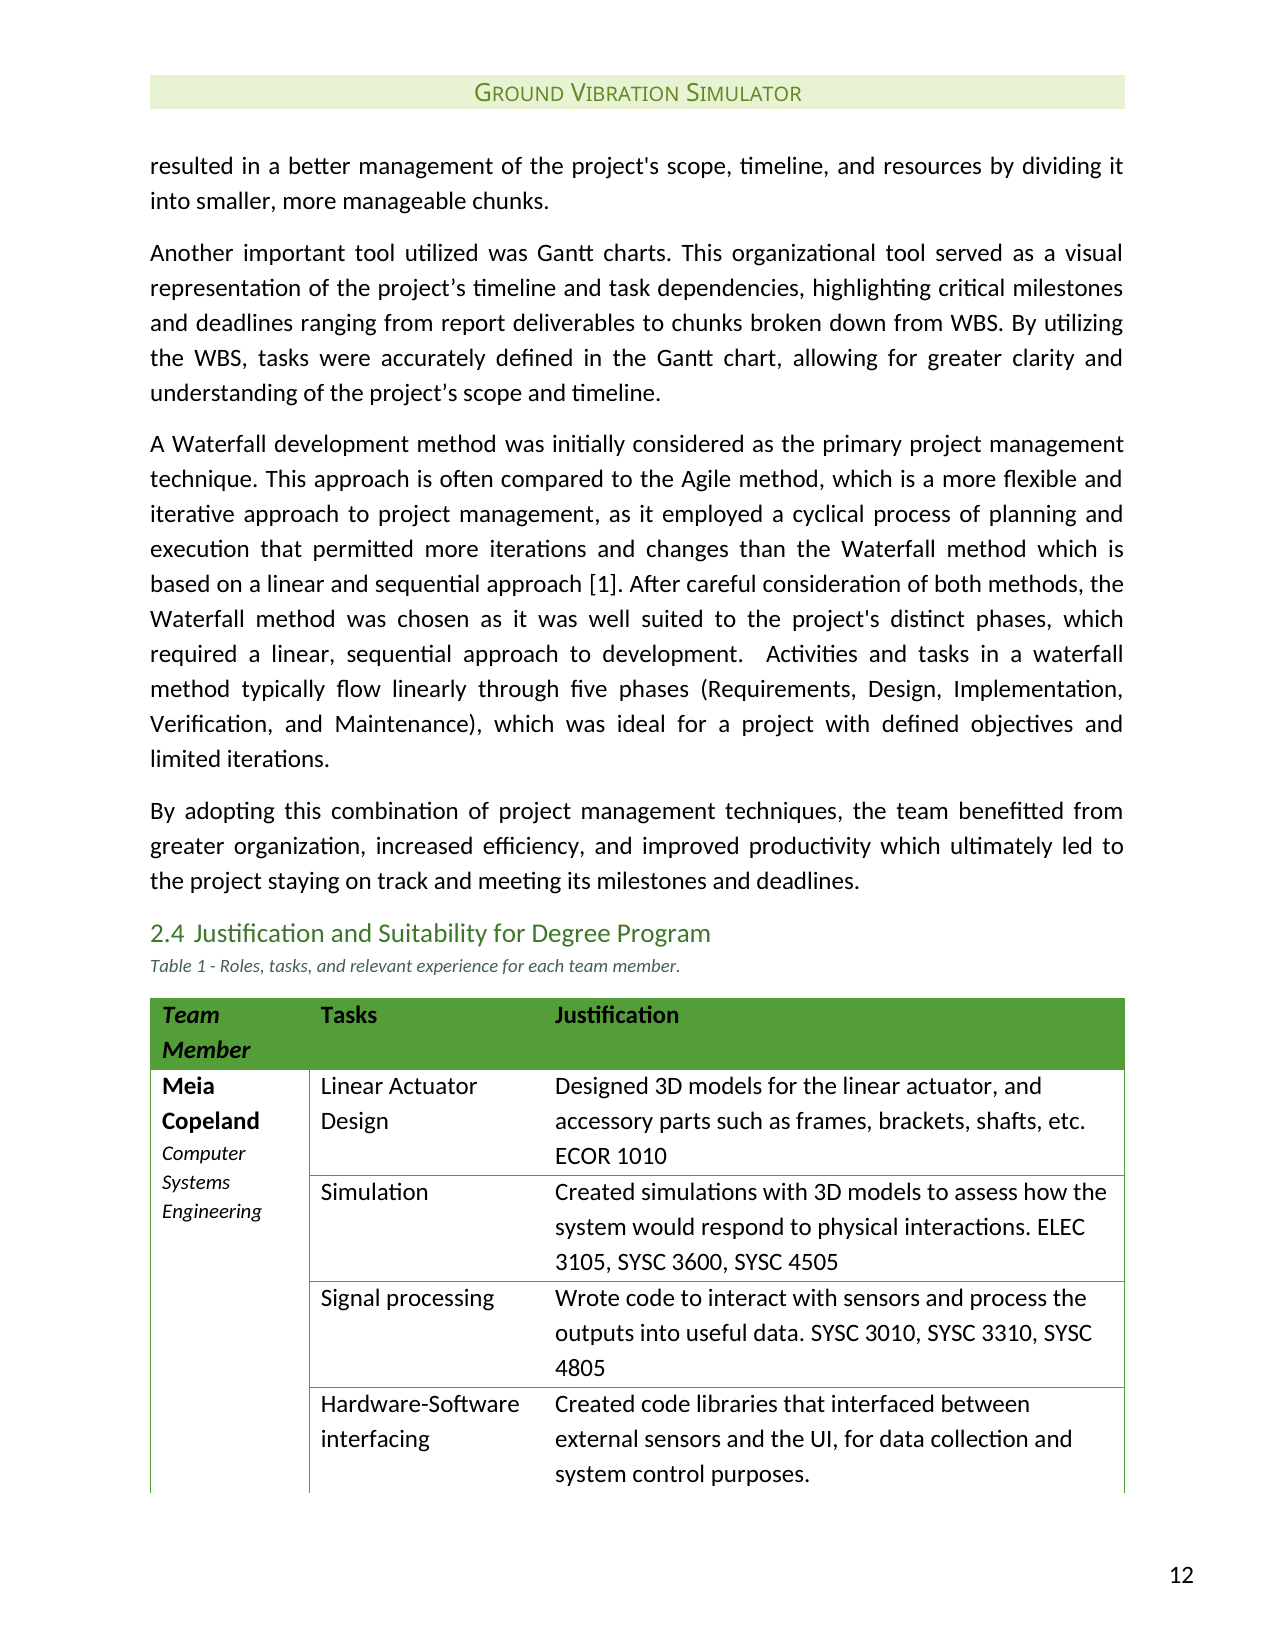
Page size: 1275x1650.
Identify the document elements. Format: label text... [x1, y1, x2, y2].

table_cell Created code libraries that interfaced between external sensors and the UI, for data collection and system control purposes. [544, 1388, 1124, 1492]
text Another important tool utilized was Gantt charts. This organizational tool served as a visual representation of the project’s timeline and task dependencies, highlighting critical milestones and deadlines ranging from report deliverables to chunks broken down from WBS. By utilizing the WBS, tasks were accurately defined in the Gantt chart, allowing for greater clarity and understanding of the project’s scope and timeline. [150, 237, 1125, 407]
table_cell Hardware-Software interfacing [310, 1388, 544, 1492]
table_cell Designed 3D models for the linear actuator, and accessory parts such as frames, brackets, shafts, etc. ECOR 1010 [544, 1070, 1124, 1175]
table_cell Linear Actuator Design [310, 1070, 544, 1175]
text By adopting this combination of project management techniques, the team benefitted from greater organization, increased efficiency, and improved productivity which ultimately led to the project staying on track and meeting its milestones and deadlines. [150, 795, 1125, 896]
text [150, 150, 1125, 216]
table_header Team Member [151, 999, 309, 1069]
table_header Tasks [309, 999, 544, 1069]
table_cell Meia Copeland Computer Systems Engineering [151, 1070, 309, 1492]
subtitle Justification and Suitability for Degree Program [150, 917, 1125, 950]
table_header Justification [544, 999, 1124, 1069]
table_cell Wrote code to interact with sensors and process the outputs into useful data. SYSC 3010, SYSC 3310, SYSC 4805 [544, 1282, 1124, 1387]
table_cell Created simulations with 3D models to assess how the system would respond to physical interactions. ELEC 3105, SYSC 3600, SYSC 4505 [544, 1176, 1124, 1281]
table_cell Signal processing [310, 1282, 544, 1387]
table_cell Simulation [310, 1176, 544, 1281]
text A Waterfall development method was initially considered as the primary project management technique. This approach is often compared to the Agile method, which is a more flexible and iterative approach to project management, as it employed a cyclical process of planning and execution that permitted more iterations and changes than the Waterfall method which is based on a linear and sequential approach . After careful consideration of both methods, the Waterfall method was chosen as it was well suited to the project's distinct phases, which required a linear, sequential approach to development. Activities and tasks in a waterfall method typically flow linearly through five phases (Requirements, Design, Implementation, Verification, and Maintenance), which was ideal for a project with defined objectives and limited iterations. [150, 428, 1125, 774]
text Table 1 - Roles, tasks, and relevant experience for each team member. [150, 954, 1125, 977]
